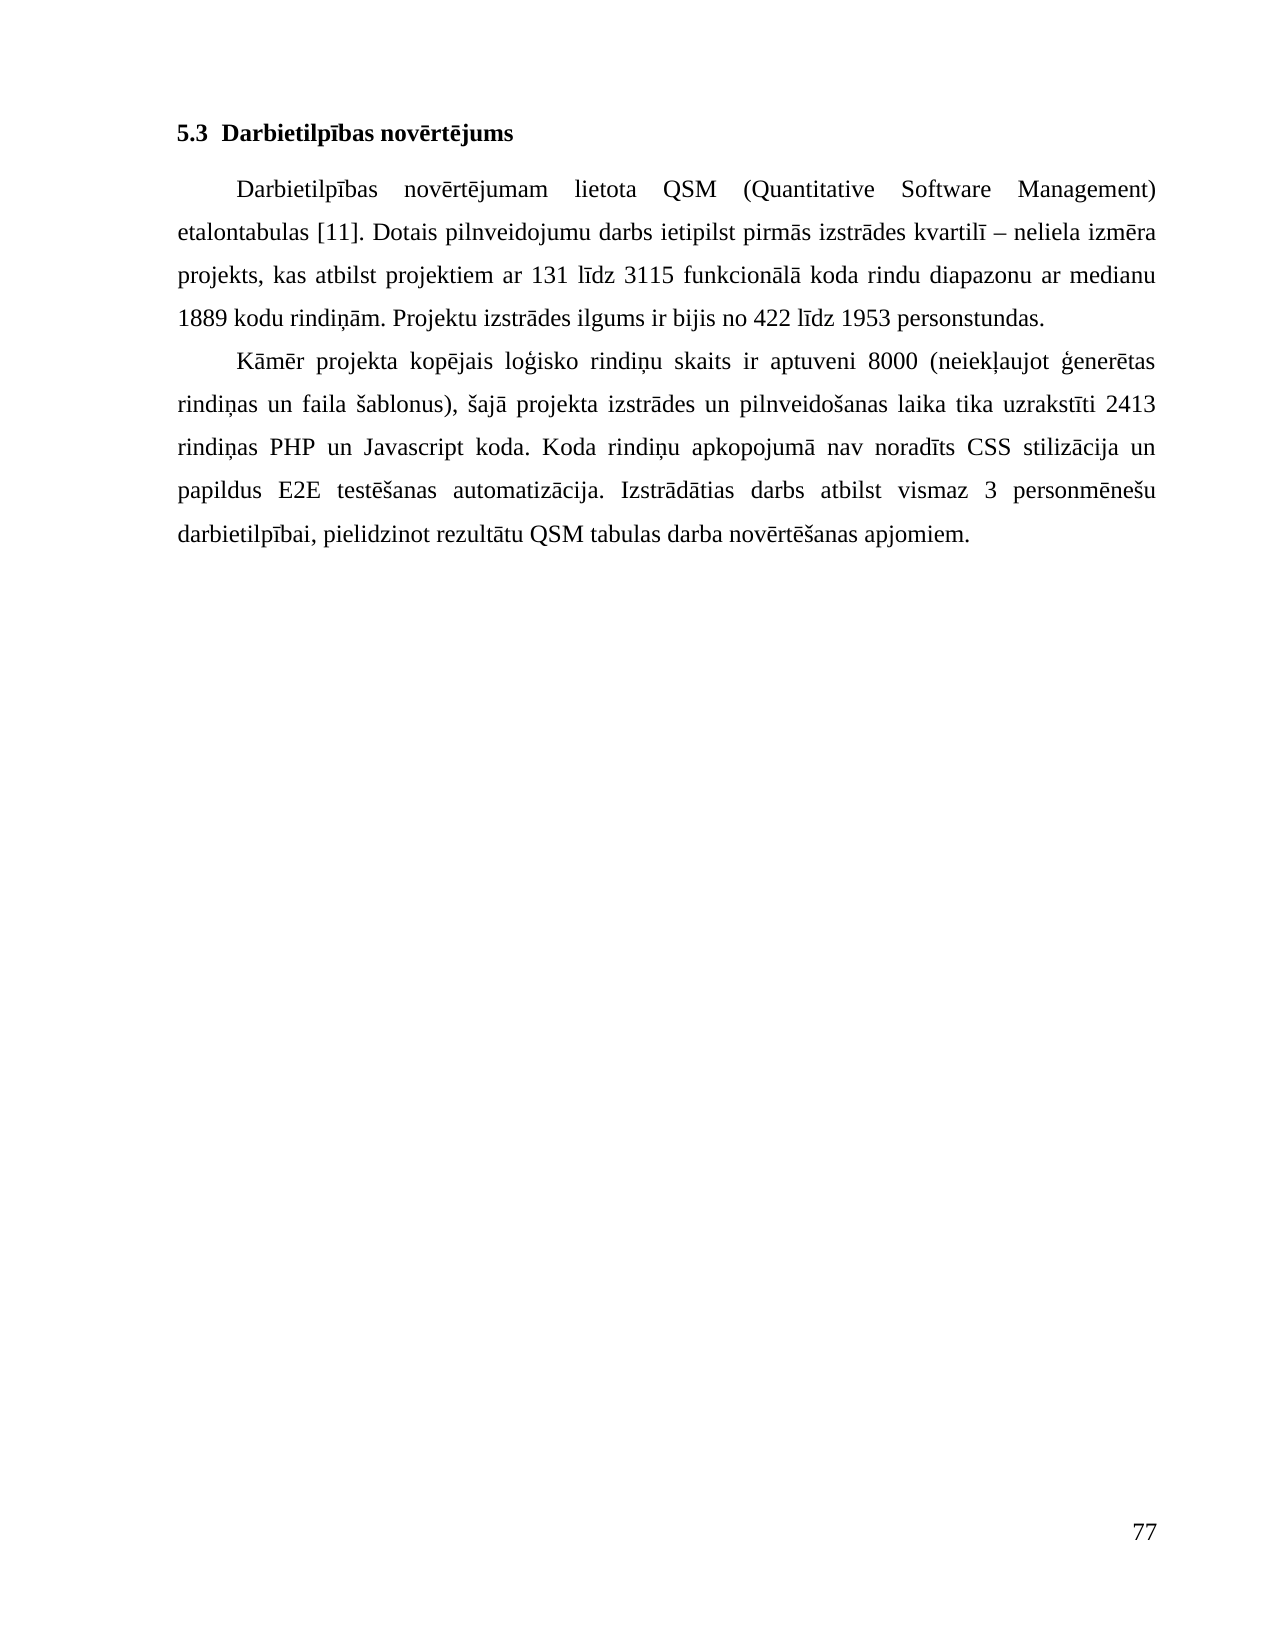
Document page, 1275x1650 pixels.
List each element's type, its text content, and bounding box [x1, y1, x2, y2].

text Darbietilpības novērtējumam lietota QSM (Quantitative Software Management) etalontabulas [11]. Dotais pilnveidojumu darbs ietipilst pirmās izstrādes kvartilī – neliela izmēra projekts, kas atbilst projektiem ar 131 līdz 3115 funkcionālā koda rindu diapazonu ar medianu 1889 kodu rindiņām. Projektu izstrādes ilgums ir bijis no 422 līdz 1953 personstundas. [177, 174, 1157, 332]
text Kāmēr projekta kopējais loģisko rindiņu skaits ir aptuveni 8000 (neiekļaujot ģenerētas rindiņas un faila šablonus), šajā projekta izstrādes un pilnveidošanas laika tika uzrakstīti 2413 rindiņas PHP un Javascript koda. Koda rindiņu apkopojumā nav noradīts CSS stilizācija un papildus E2E testēšanas automatizācija. Izstrādātias darbs atbilst vismaz 3 personmēnešu darbietilpībai, pielidzinot rezultātu QSM tabulas darba novērtēšanas apjomiem. [177, 346, 1157, 547]
text Darbietilpības novērtējums [177, 118, 1157, 147]
